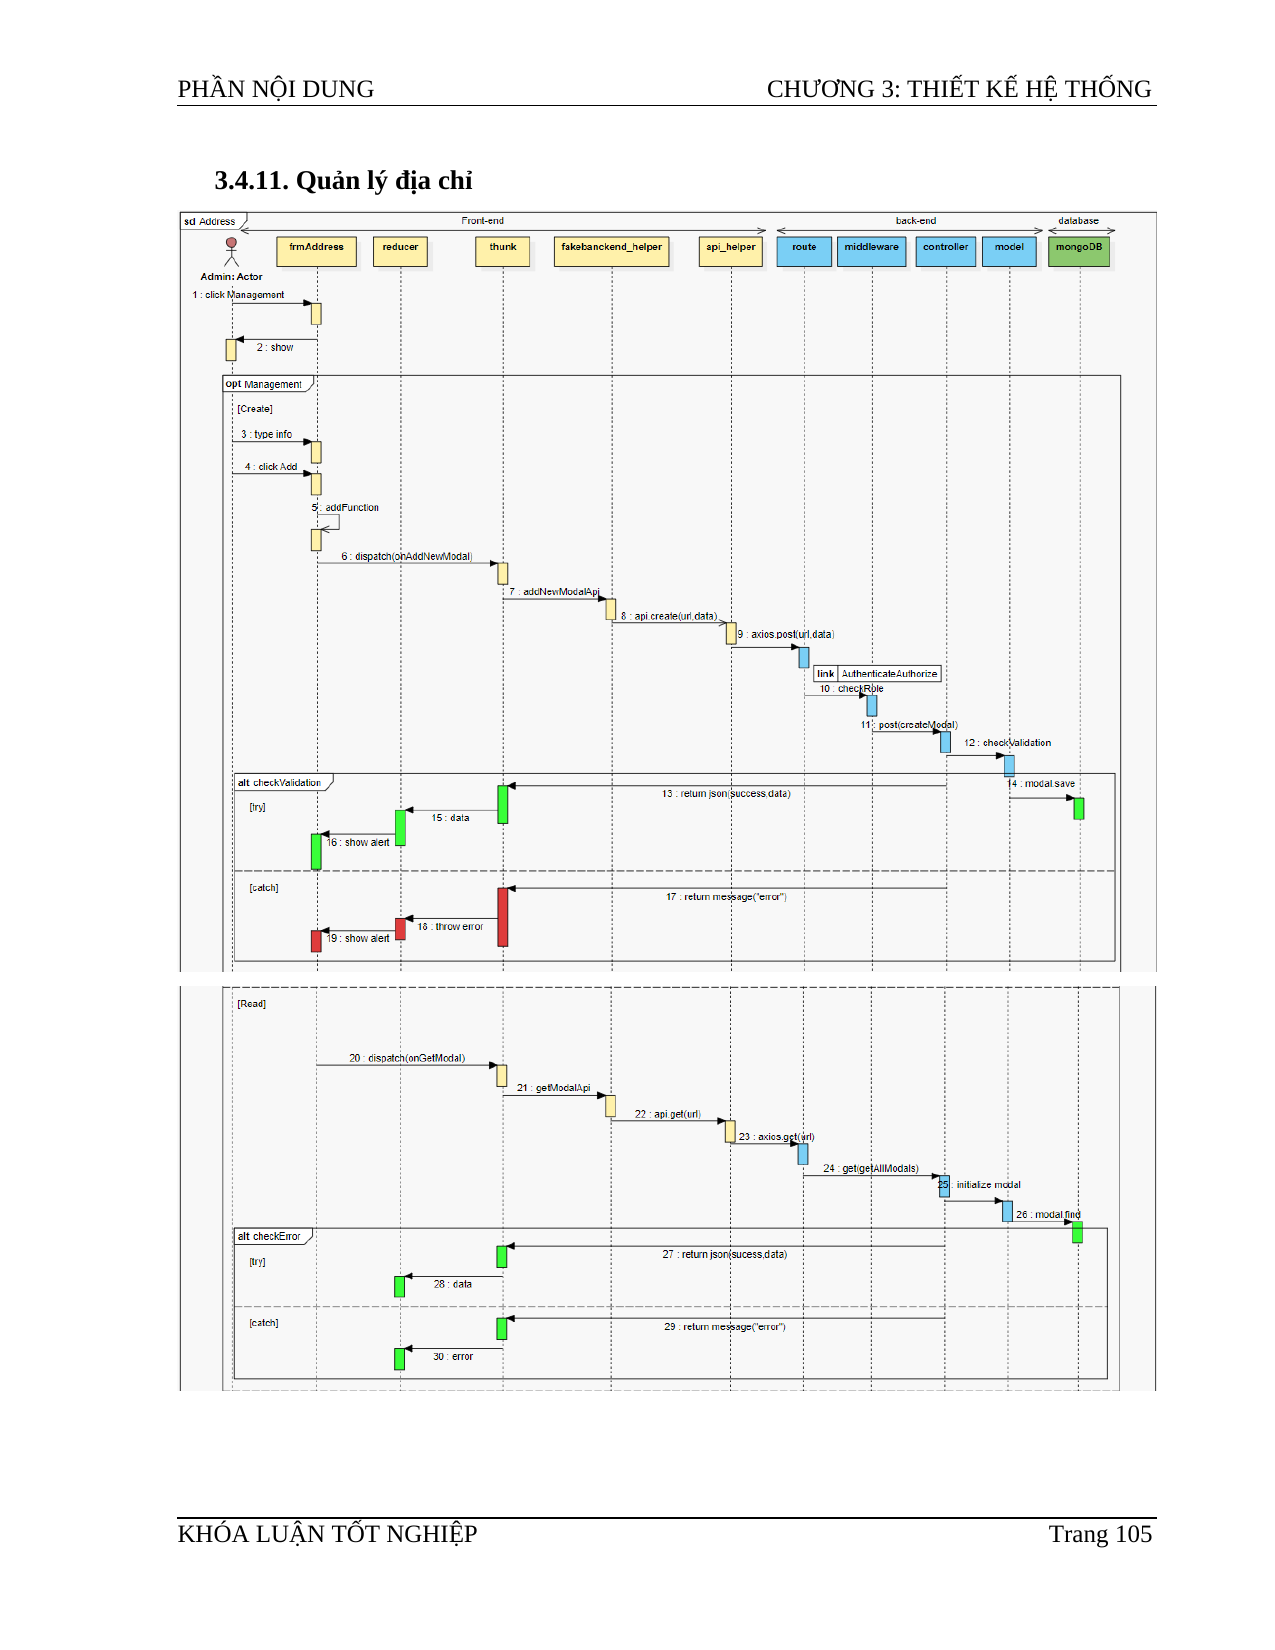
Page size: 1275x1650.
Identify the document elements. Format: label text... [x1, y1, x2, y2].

picture [177, 210, 1157, 972]
picture [177, 986, 1157, 1391]
text 3.4.11. Quản lý địa chỉ [214, 164, 1157, 195]
